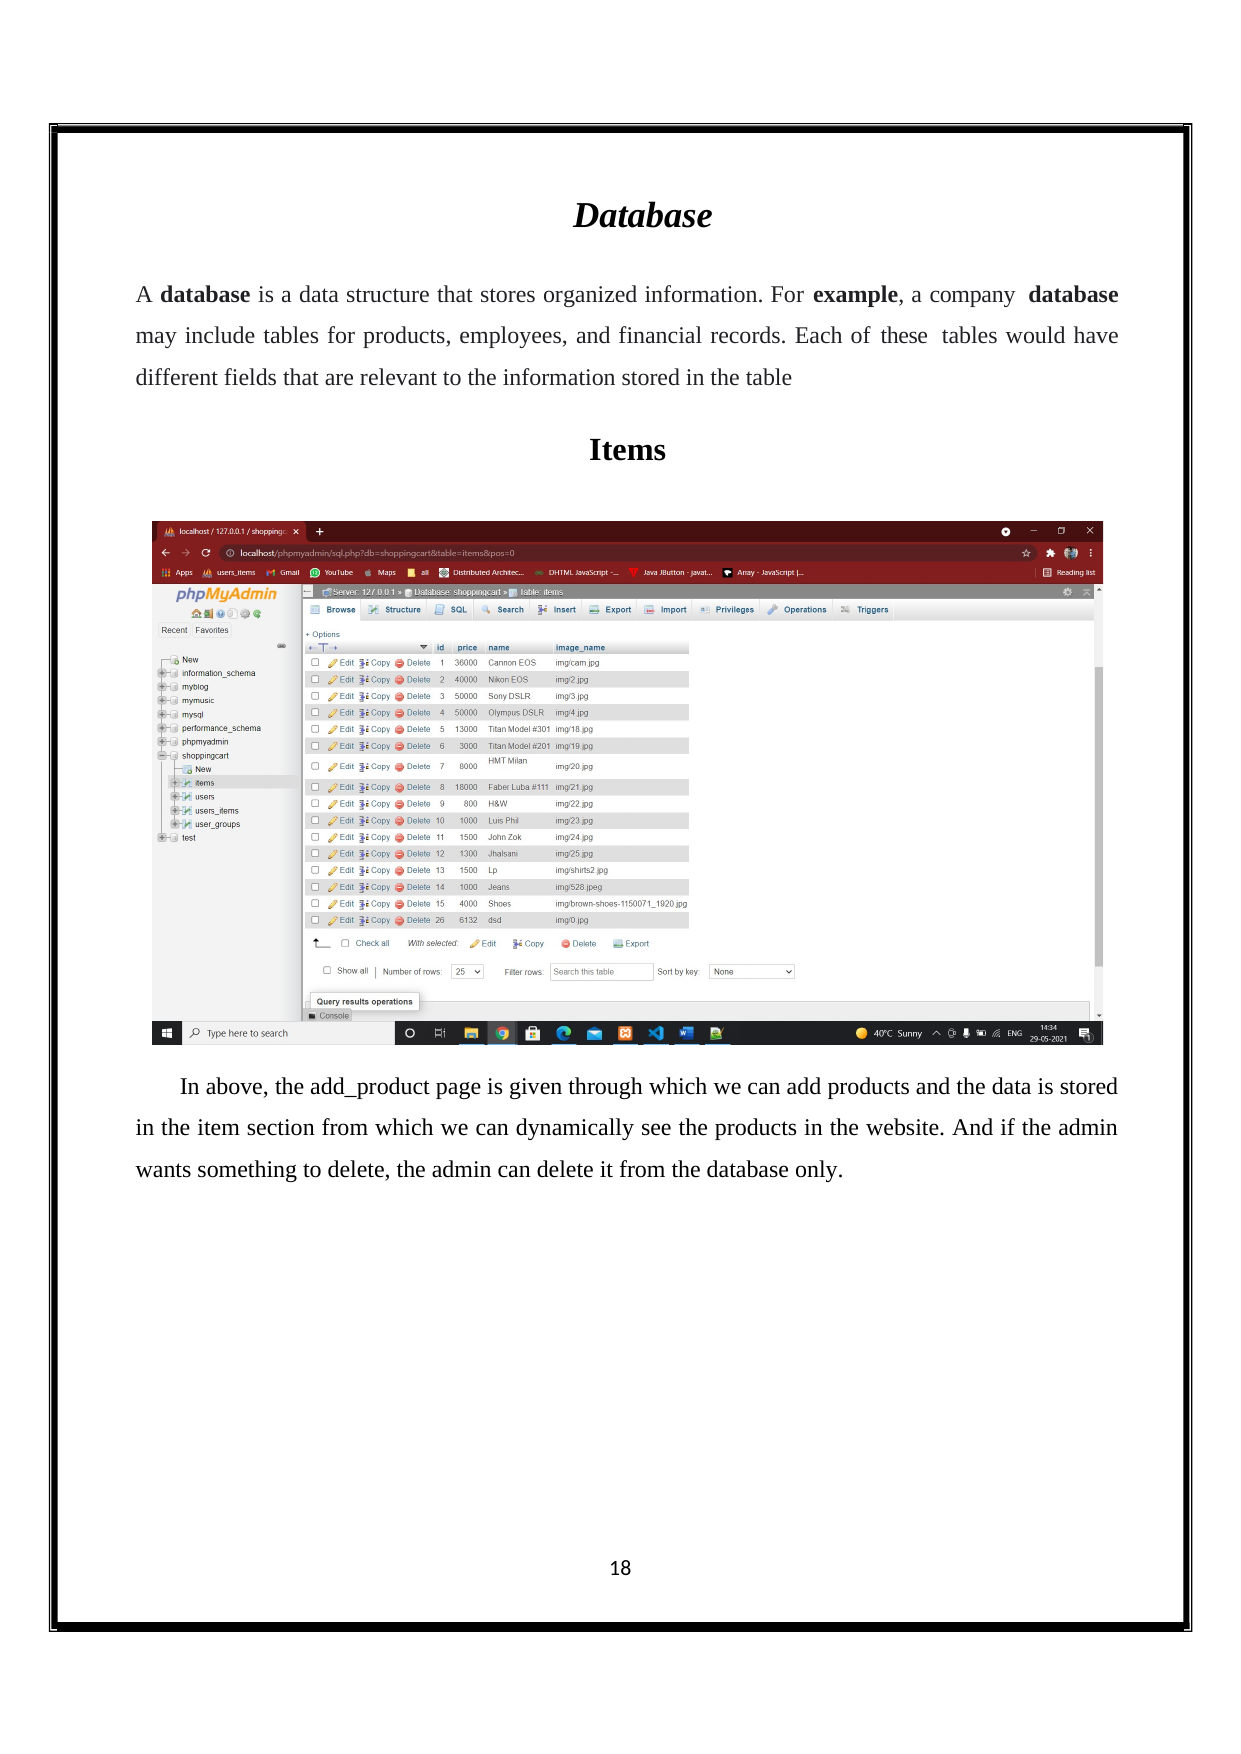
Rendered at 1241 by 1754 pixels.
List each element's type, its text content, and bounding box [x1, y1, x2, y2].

picture [58, 1623, 1183, 1631]
subtitle Database [498, 193, 1136, 235]
picture [58, 124, 1183, 132]
text In above, the add_product page is given through which we can add products and the data is stored in the item section from which we can dynamically see the products in the website. And if the admin wants something to delete, the admin can delete it from the database only. [135, 1072, 1120, 1182]
text A database is a data structure that stores organized information. For example, a company database may include tables for products, employees, and financial records. Each of these tables would have different fields that are relevant to the information stored in the table [135, 280, 1119, 390]
picture [152, 521, 1104, 1045]
subtitle Items [179, 430, 1061, 467]
